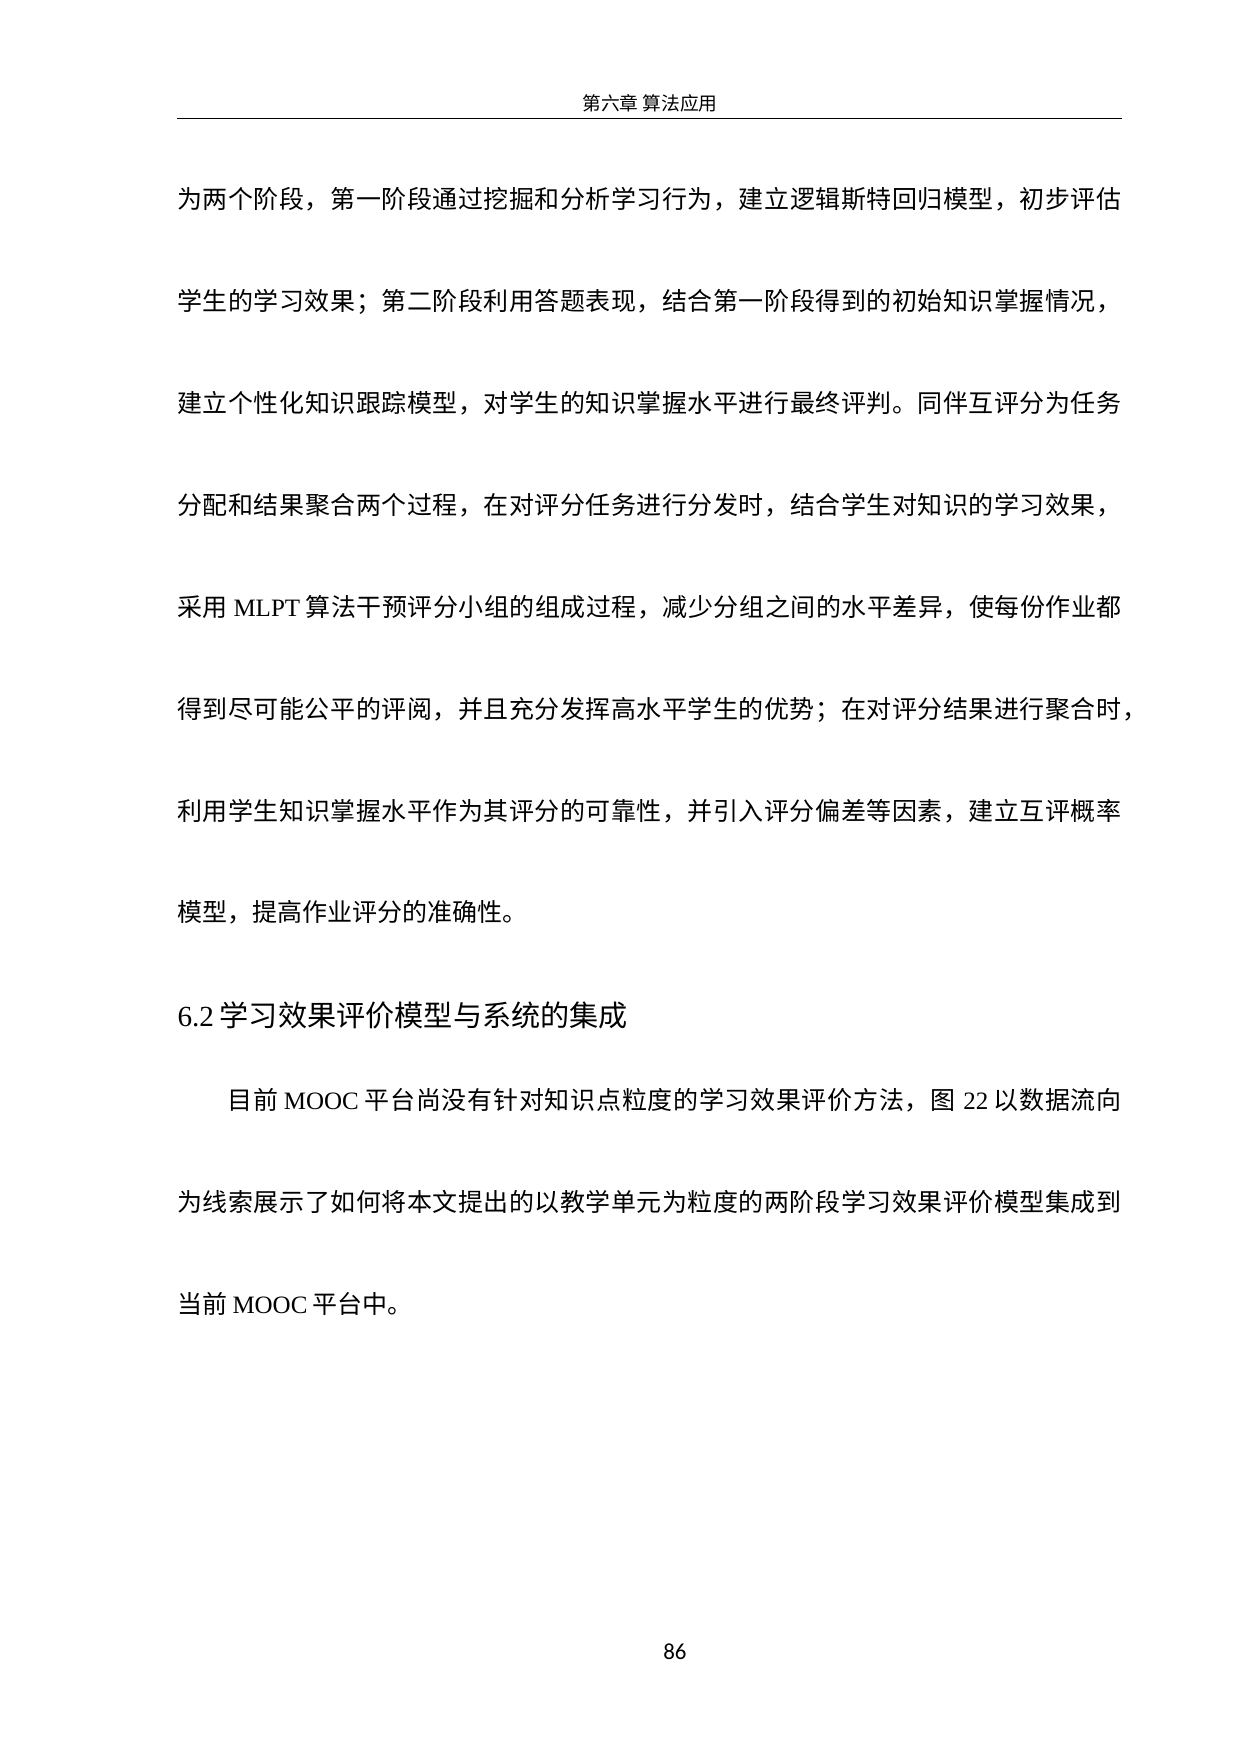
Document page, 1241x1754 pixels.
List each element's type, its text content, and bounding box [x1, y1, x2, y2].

subtitle 6.2学习效果评价模型与系统的集成 [177, 980, 1122, 1048]
text 目前MOOC平台尚没有针对知识点粒度的学习效果评价方法，图22以数据流向为线索展示了如何将本文提出的以教学单元为粒度的两阶段学习效果评价模型集成到当前MOOC平台中。 [177, 1065, 1122, 1337]
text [177, 164, 1122, 945]
